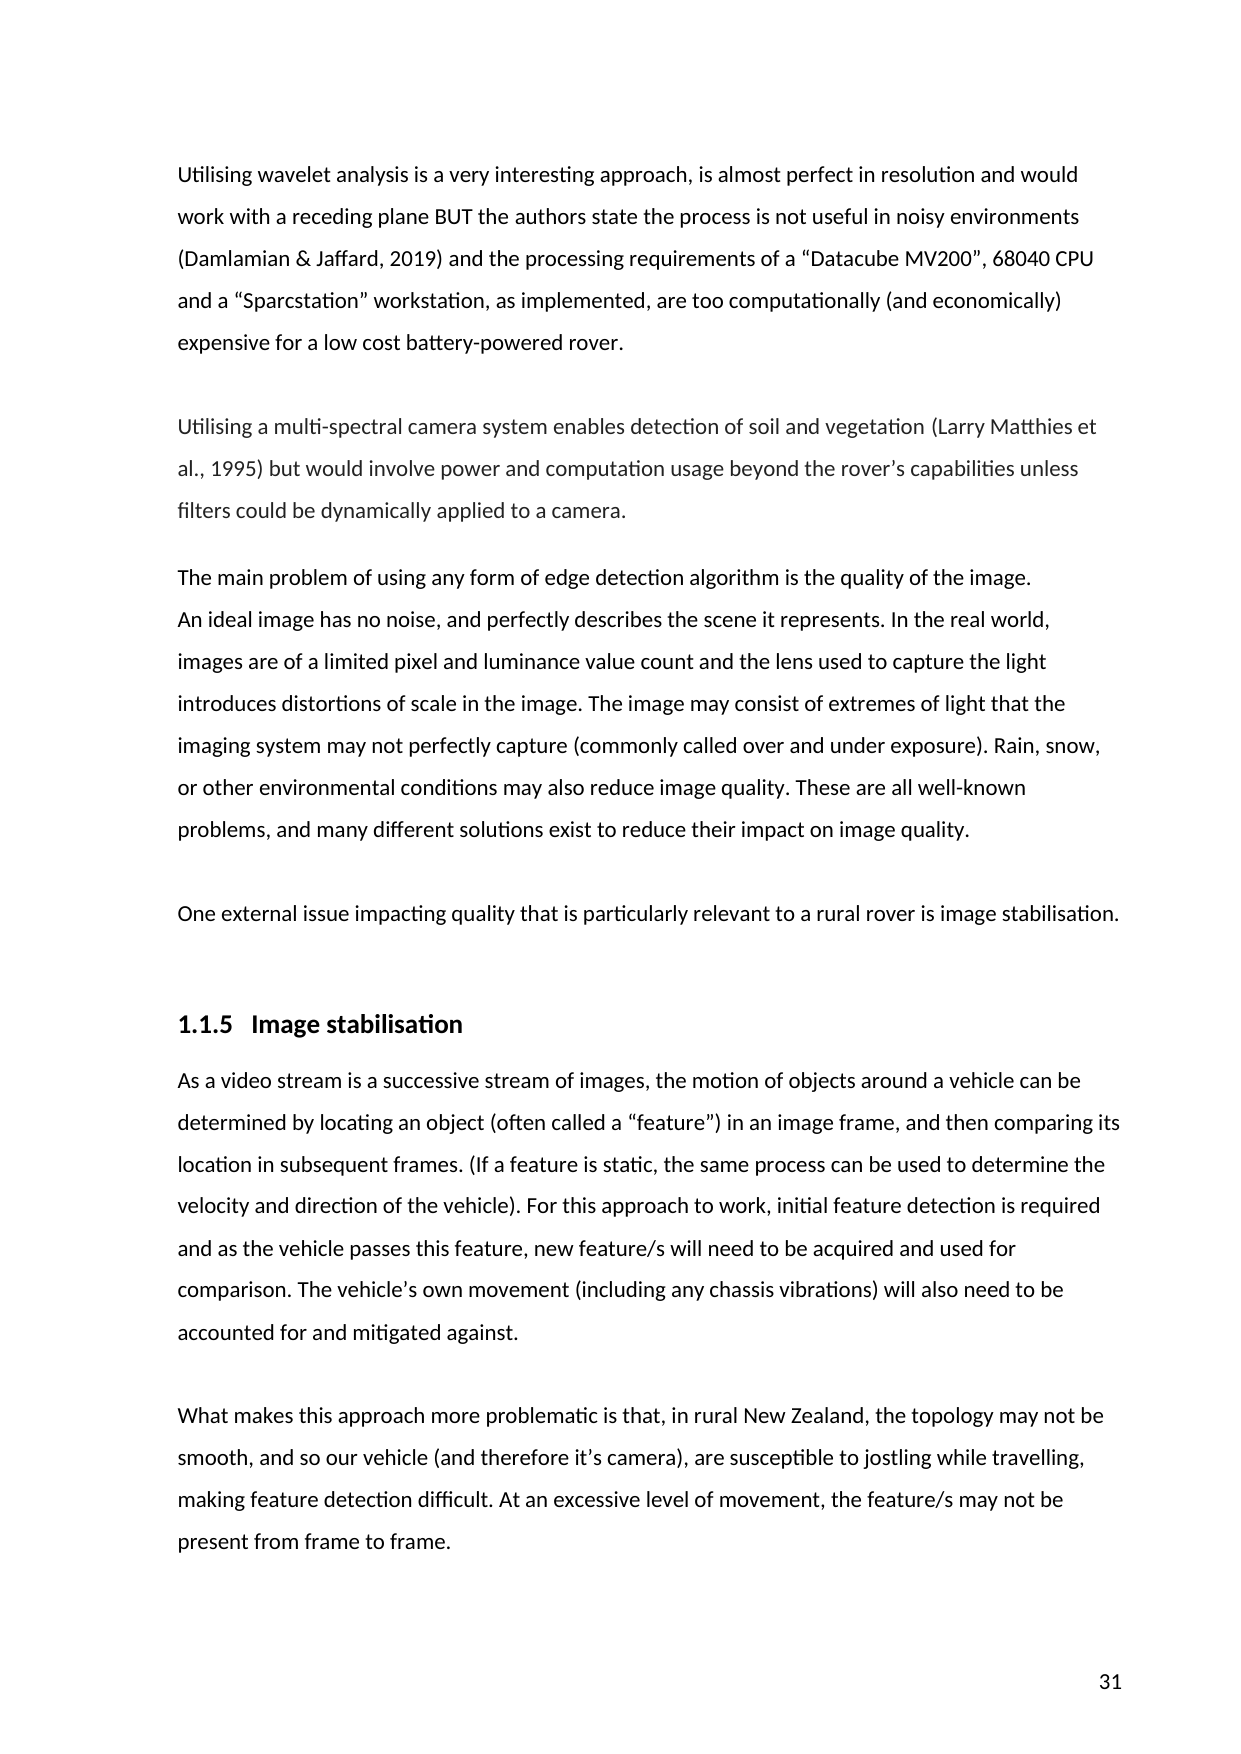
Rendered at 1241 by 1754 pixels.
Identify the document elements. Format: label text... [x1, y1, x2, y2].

subtitle Image stabilisation [177, 1008, 1122, 1041]
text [177, 1066, 1122, 1597]
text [177, 118, 1122, 524]
text The main problem of using any form of edge detection algorithm is the quality of the image. An ideal image has no noise, and perfectly describes the scene it represents. In the real world, images are of a limited pixel and luminance value count and the lens used to capture the light introduces distortions of scale in the image. The image may consist of extremes of light that the imaging system may not perfectly capture (commonly called over and under exposure). Rain, snow, or other environmental conditions may also reduce image quality. These are all well-known problems, and many different solutions exist to reduce their impact on image quality. One external issue impacting quality that is particularly relevant to a rural rover is image stabilisation. [177, 563, 1122, 969]
